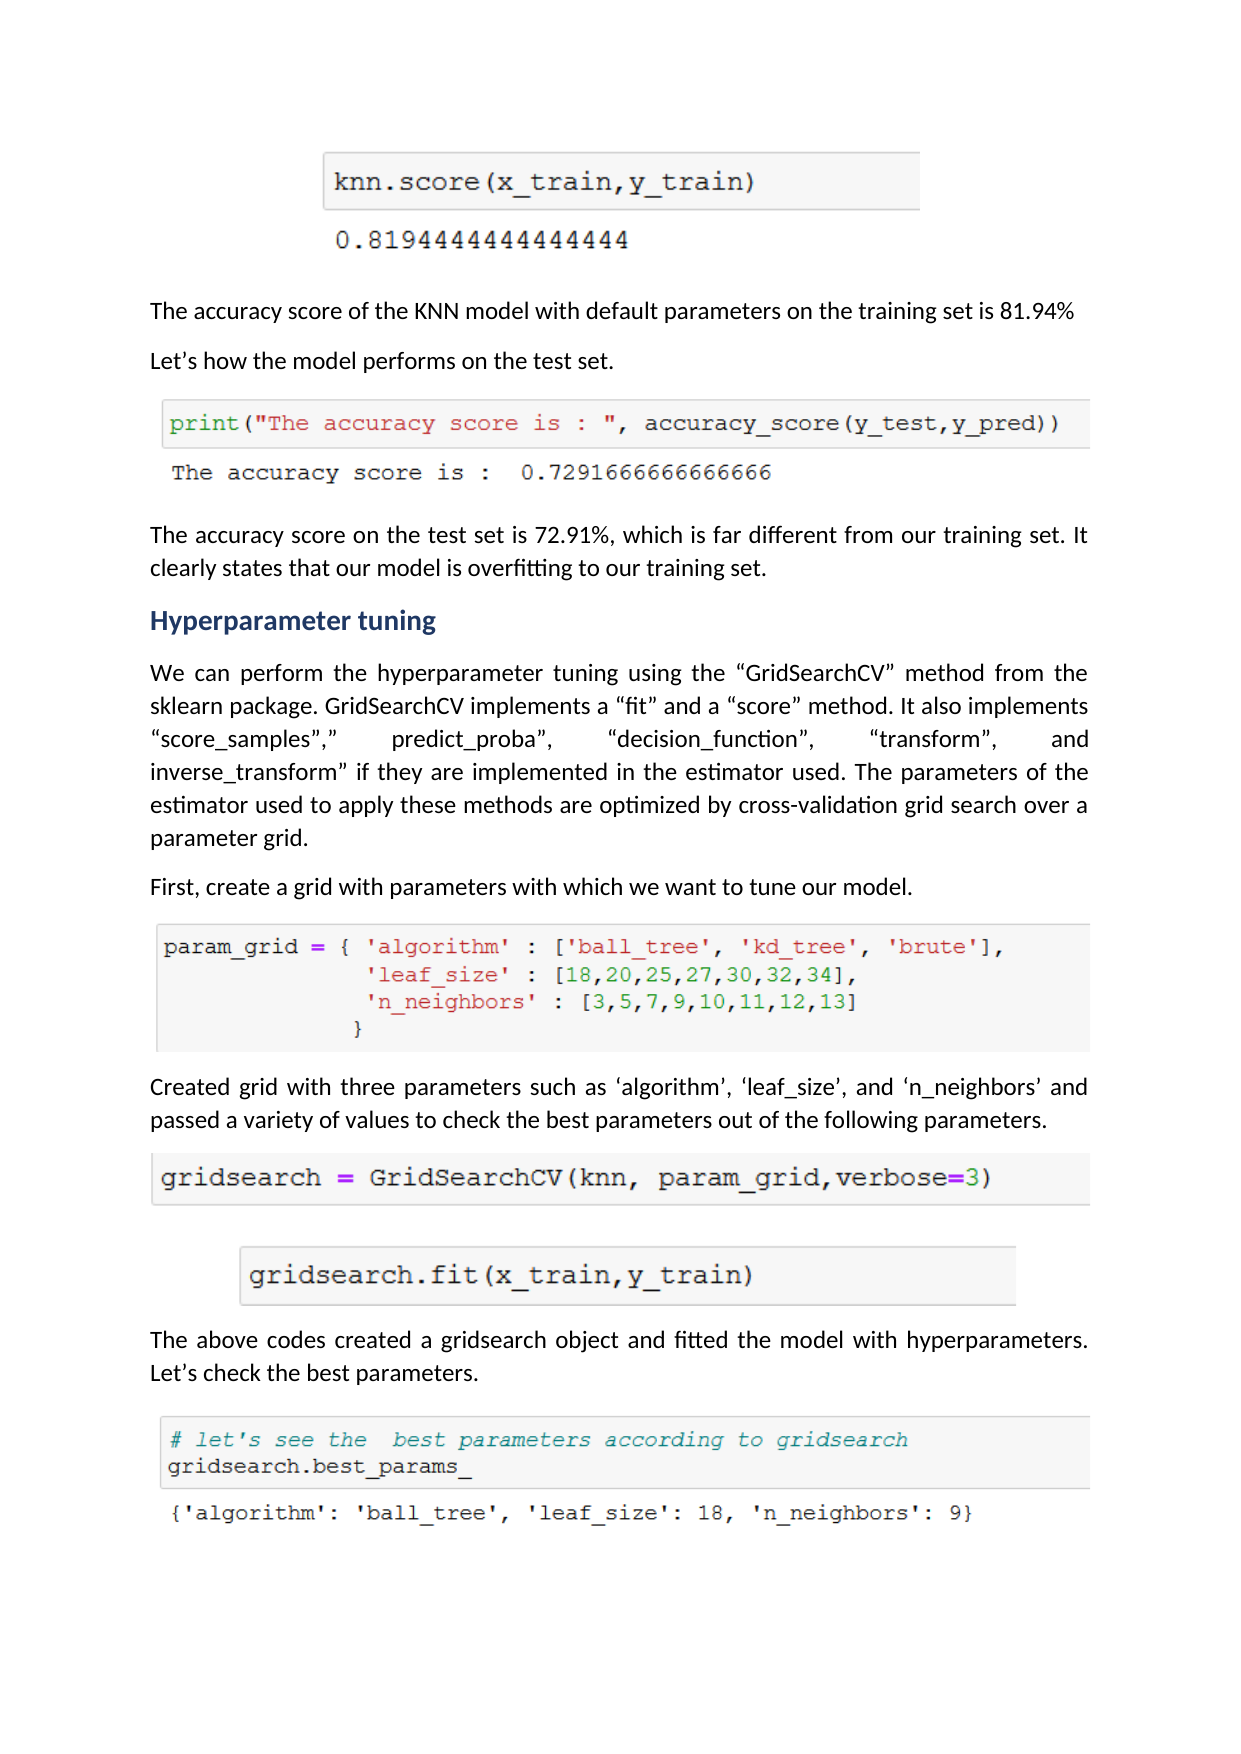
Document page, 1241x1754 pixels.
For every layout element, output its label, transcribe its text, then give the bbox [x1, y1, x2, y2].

picture [150, 1153, 1091, 1223]
picture [320, 150, 920, 277]
text First, create a grid with parameters with which we want to tune our model. [150, 871, 1090, 902]
picture [150, 921, 1091, 1052]
picture [150, 1406, 1091, 1546]
text The above codes created a gridsearch object and fitted the model with hyperparameters. Let’s check the best parameters. [150, 1324, 1090, 1387]
text The accuracy score of the KNN model with default parameters on the training set is 81.94% [150, 295, 1090, 326]
text Created grid with three parameters such as ‘algorithm’, ‘leaf_size’, and ‘n_neighbors’ and passed a variety of values to check the best parameters out of the following parameters. [150, 1071, 1090, 1134]
text Hyperparameter tuning [150, 602, 1090, 638]
picture [150, 394, 1091, 501]
picture [224, 1241, 1017, 1306]
text The accuracy score on the test set is 72.91%, which is far different from our training set. It clearly states that our model is overfitting to our training set. [150, 520, 1090, 583]
text We can perform the hyperparameter tuning using the “GridSearchCV” method from the sklearn package. GridSearchCV implements a “fit” and a “score” method. It also implements “score_samples”,” predict_proba”, “decision_function”, “transform”, and inverse_transform” if they are implemented in the estimator used. The parameters of the estimator used to apply these methods are optimized by cross-validation grid search over a parameter grid. [150, 657, 1090, 852]
text Let’s how the model performs on the test set. [150, 345, 1090, 376]
